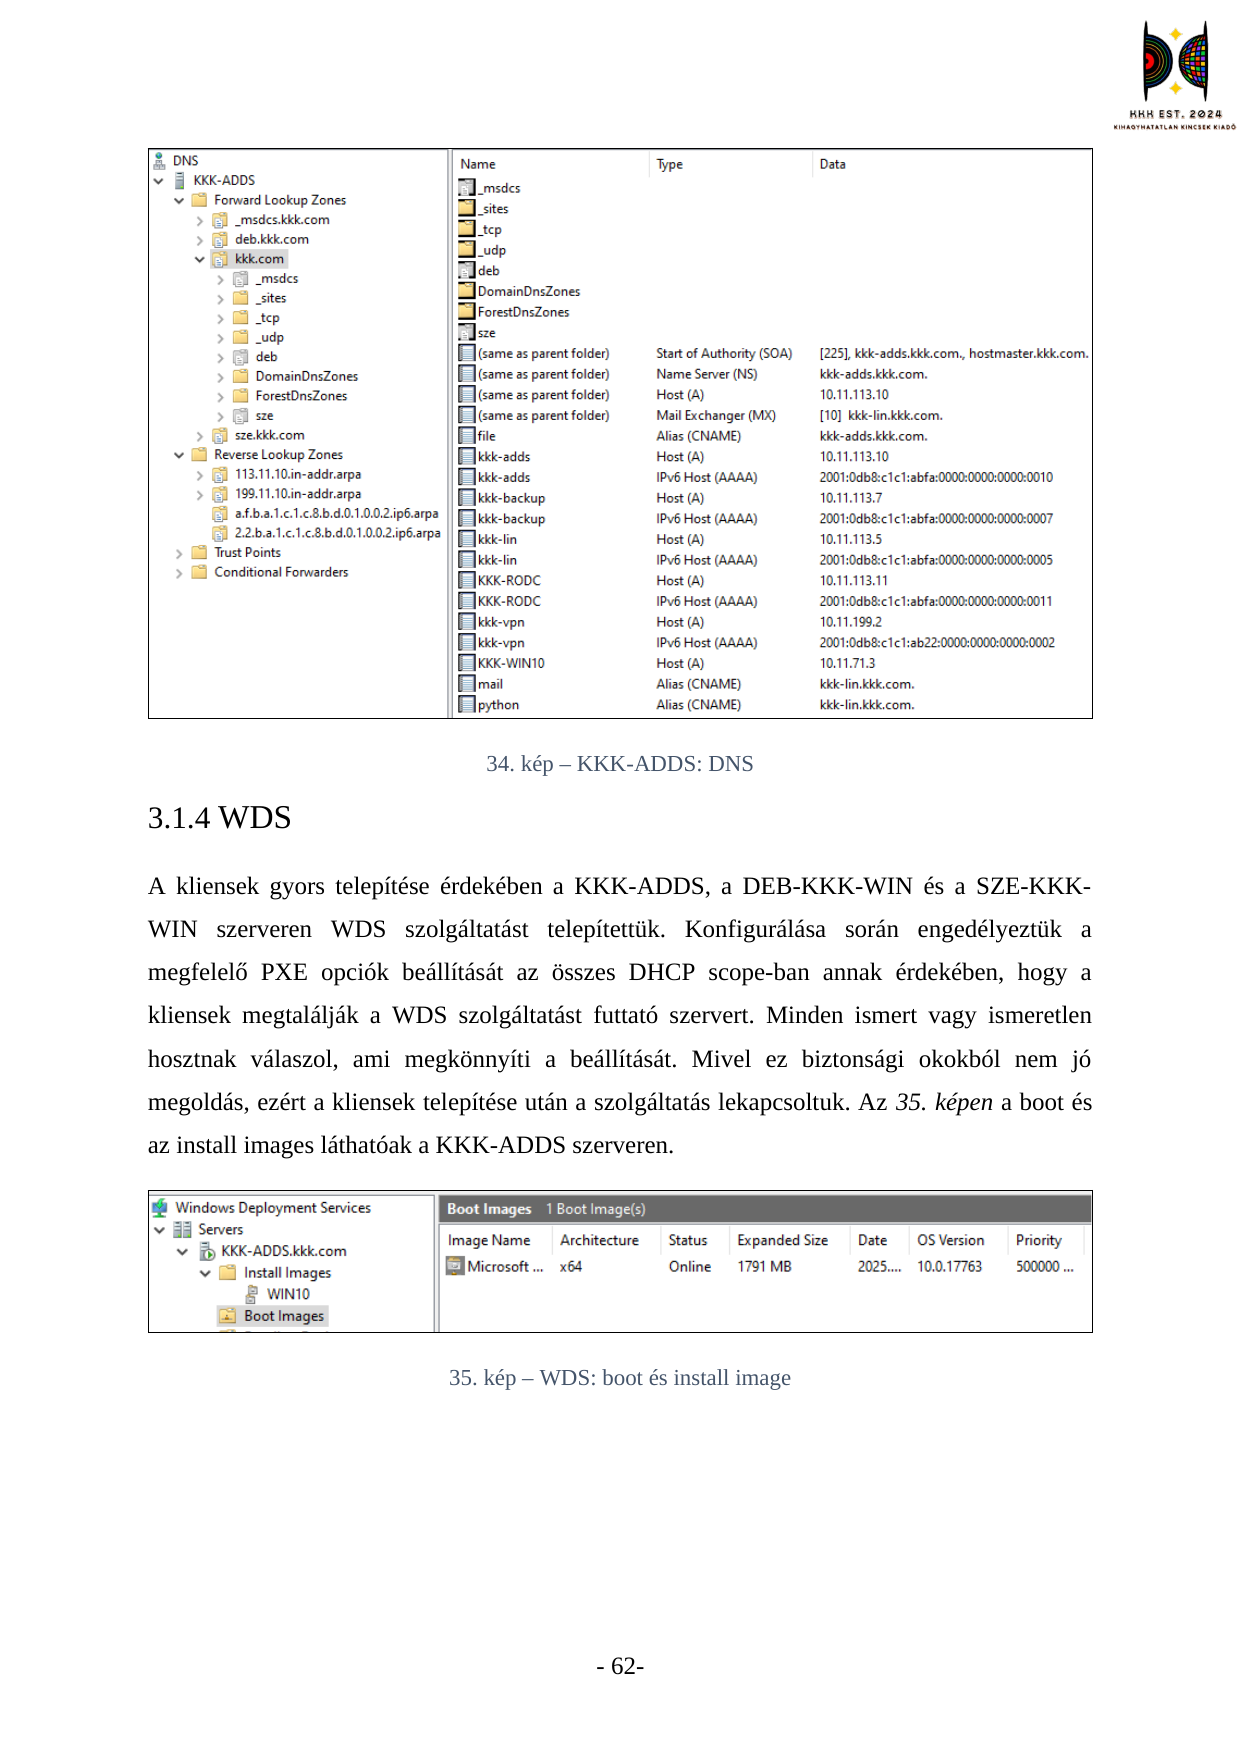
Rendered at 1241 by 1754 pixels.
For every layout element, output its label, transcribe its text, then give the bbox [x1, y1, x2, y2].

text A kliensek gyors telepítése érdekében a KKK-ADDS, a DEB-KKK-WIN és a SZE-KKK-WIN szerveren WDS szolgáltatást telepítettük. Konfigurálása során engedélyeztük a megfelelő PXE opciók beállítását az összes DHCP scope-ban annak érdekében, hogy a kliensek megtalálják a WDS szolgáltatást futtató szervert. Minden ismert vagy ismeretlen hosztnak válaszol, ami megkönnyíti a beállítását. Mivel ez biztonsági okokból nem jó megoldás, ezért a kliensek telepítése után a szolgáltatás lekapcsoltuk. Az 35. képen a boot és az install images láthatóak a KKK-ADDS szerveren. [148, 871, 1093, 1159]
text 3.1.4 WDS [148, 797, 1093, 835]
picture [149, 149, 1092, 718]
picture [1105, 9, 1241, 135]
text 35. kép – WDS: boot és install image [148, 1364, 1093, 1391]
text 34. kép – KKK-ADDS: DNS [148, 750, 1093, 776]
picture [149, 1191, 1092, 1332]
